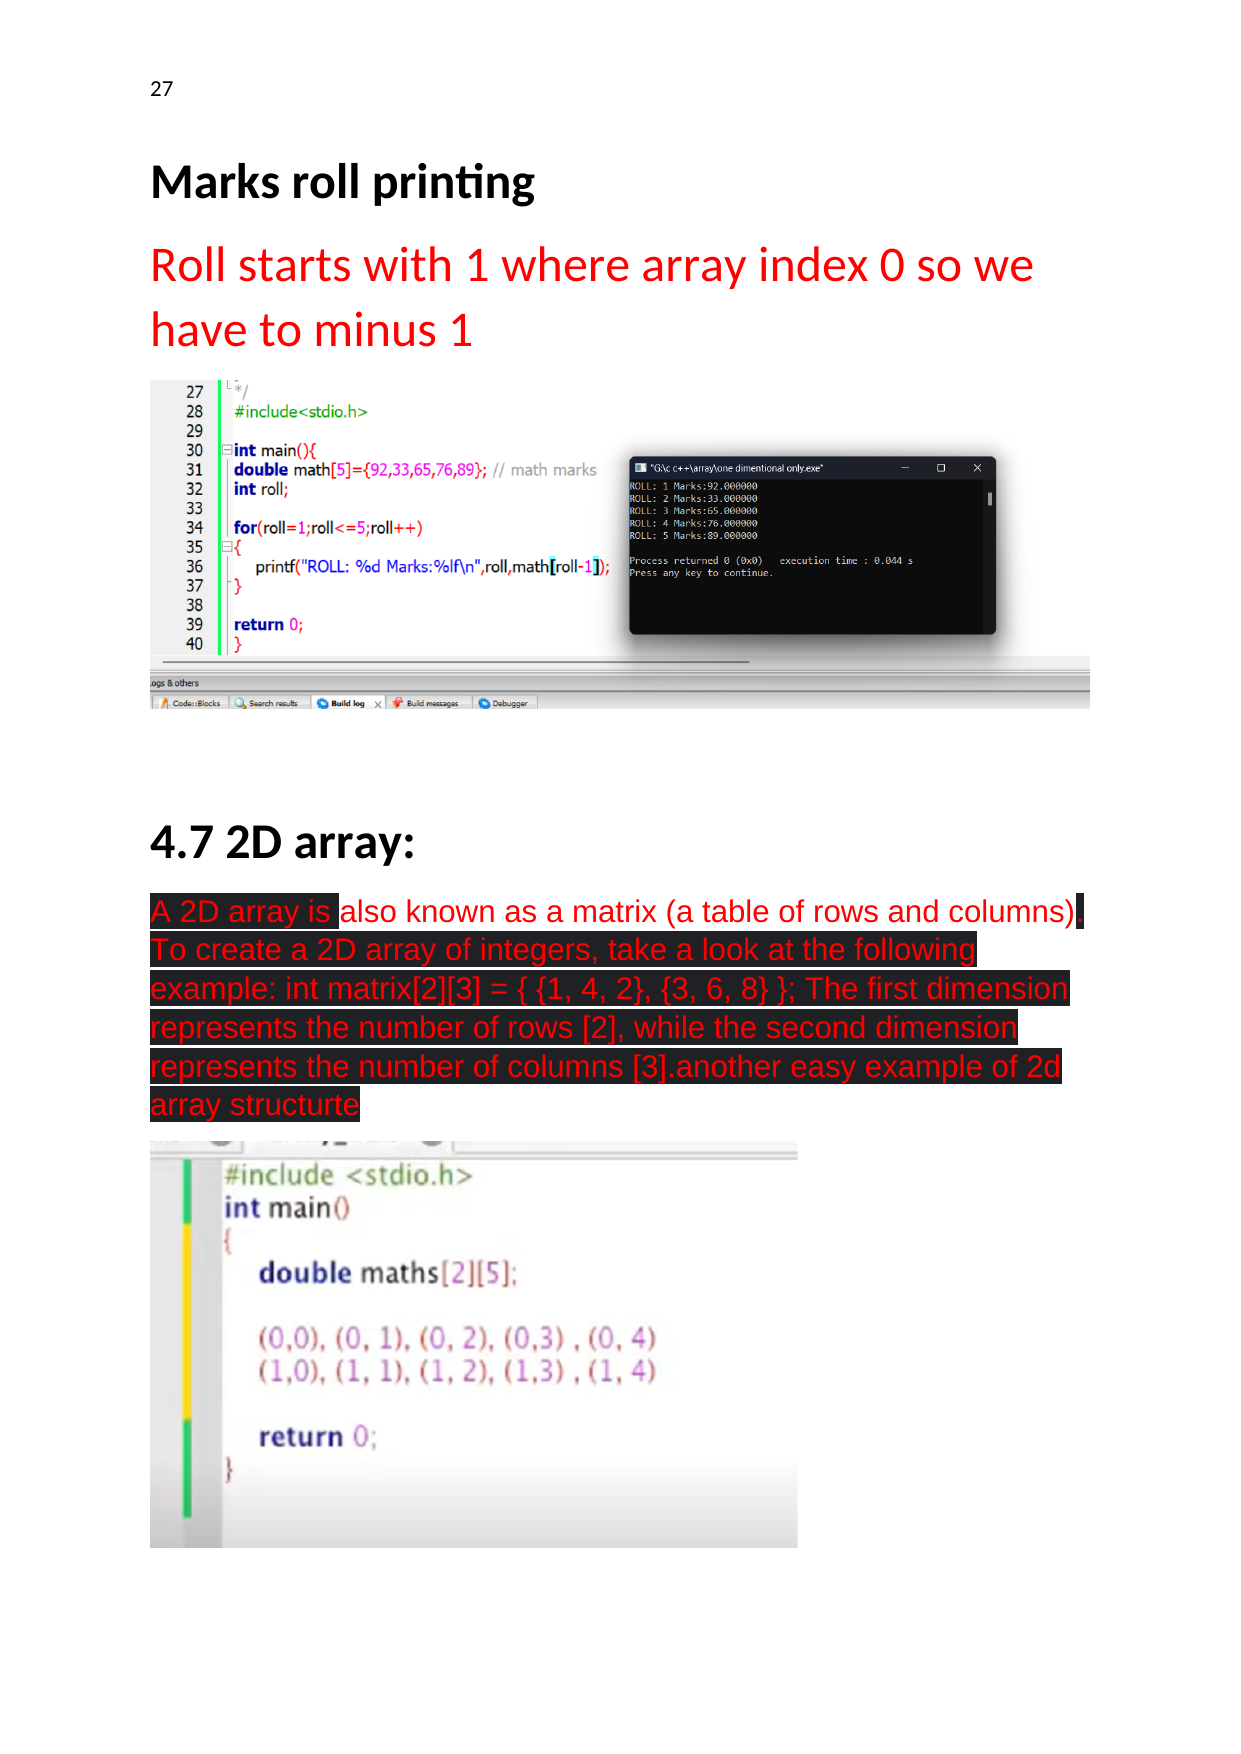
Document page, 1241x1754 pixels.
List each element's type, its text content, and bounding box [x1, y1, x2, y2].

text Marks roll printing [150, 150, 1090, 211]
picture [150, 380, 1091, 709]
text Roll starts with 1 where array index 0 so we have to minus 1 [150, 232, 1090, 359]
picture [150, 1141, 798, 1548]
text A 2D array is also known as a matrix (a table of rows and columns). To create a 2D array of integers, take a look at the following example: int matrix[2][3] = { {1, 4, 2}, {3, 6, 8} }; The first dimension represents the number of rows [2], while the second dimension represents the number of columns [3].another easy example of 2d array structurte [150, 893, 1090, 1122]
text 4.7 2D array: [150, 810, 1090, 871]
